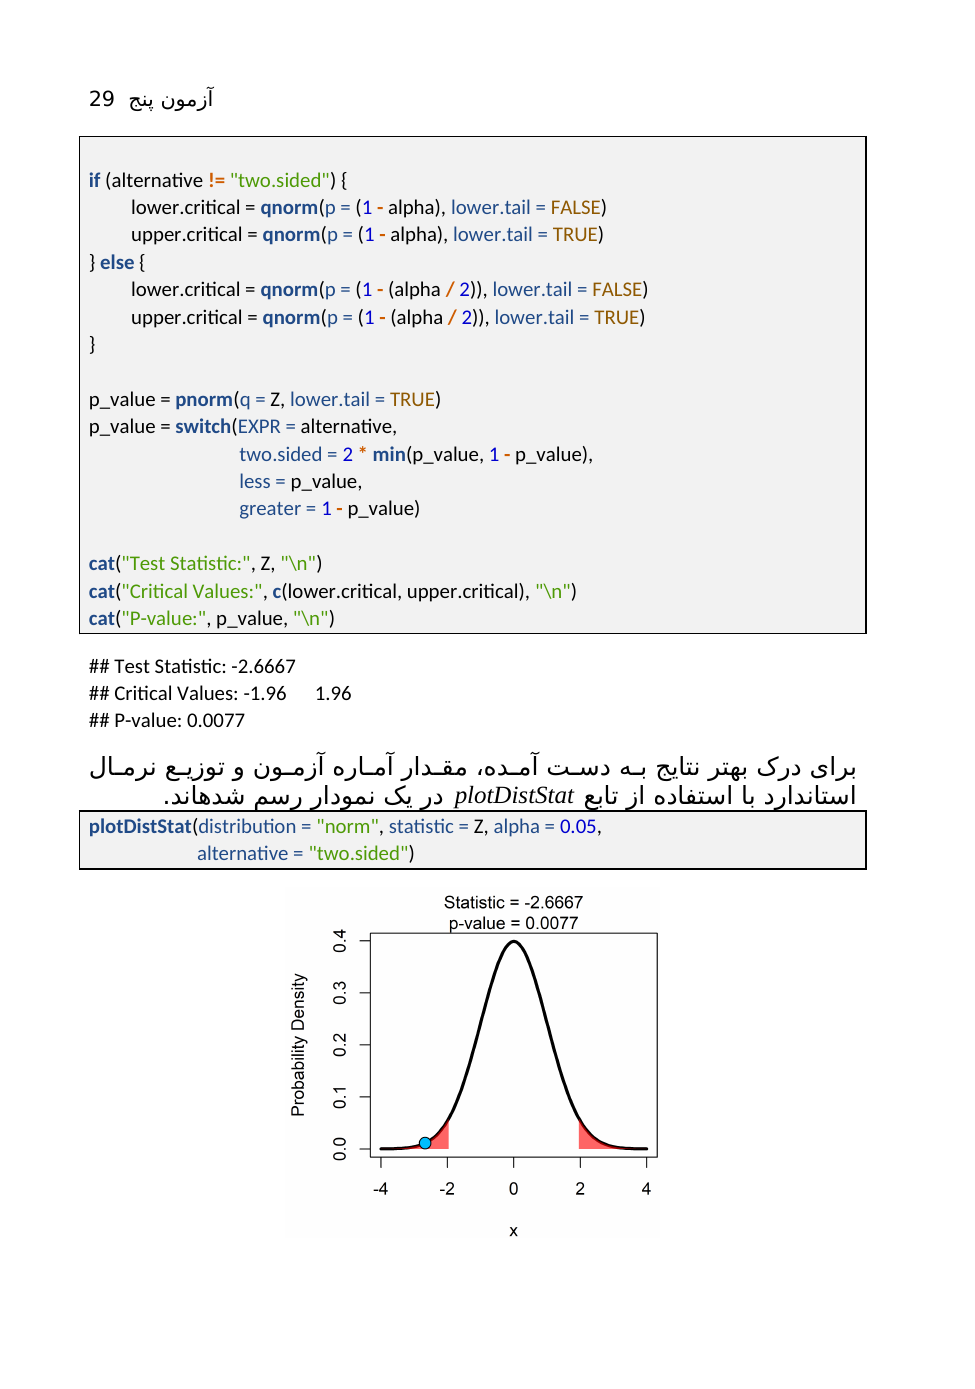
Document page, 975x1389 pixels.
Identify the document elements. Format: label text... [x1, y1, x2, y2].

text ## Test Statistic: -2.6667 ## Critical Values: -1.96 1.96 ## P-value: 0.0077 [89, 653, 857, 733]
picture [285, 887, 661, 1238]
text plotDistStat(distribution = "norm", statistic = Z, alpha = 0.05, alternative = "two.sided") [80, 812, 865, 868]
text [80, 137, 865, 633]
text برای درک بهتر نتایج به دست آمده، مقدار آماره آزمون و توزیع نرمال استاندارد با استفاده از تابع در یک نمودار رسم شده‏اند. [89, 752, 857, 810]
